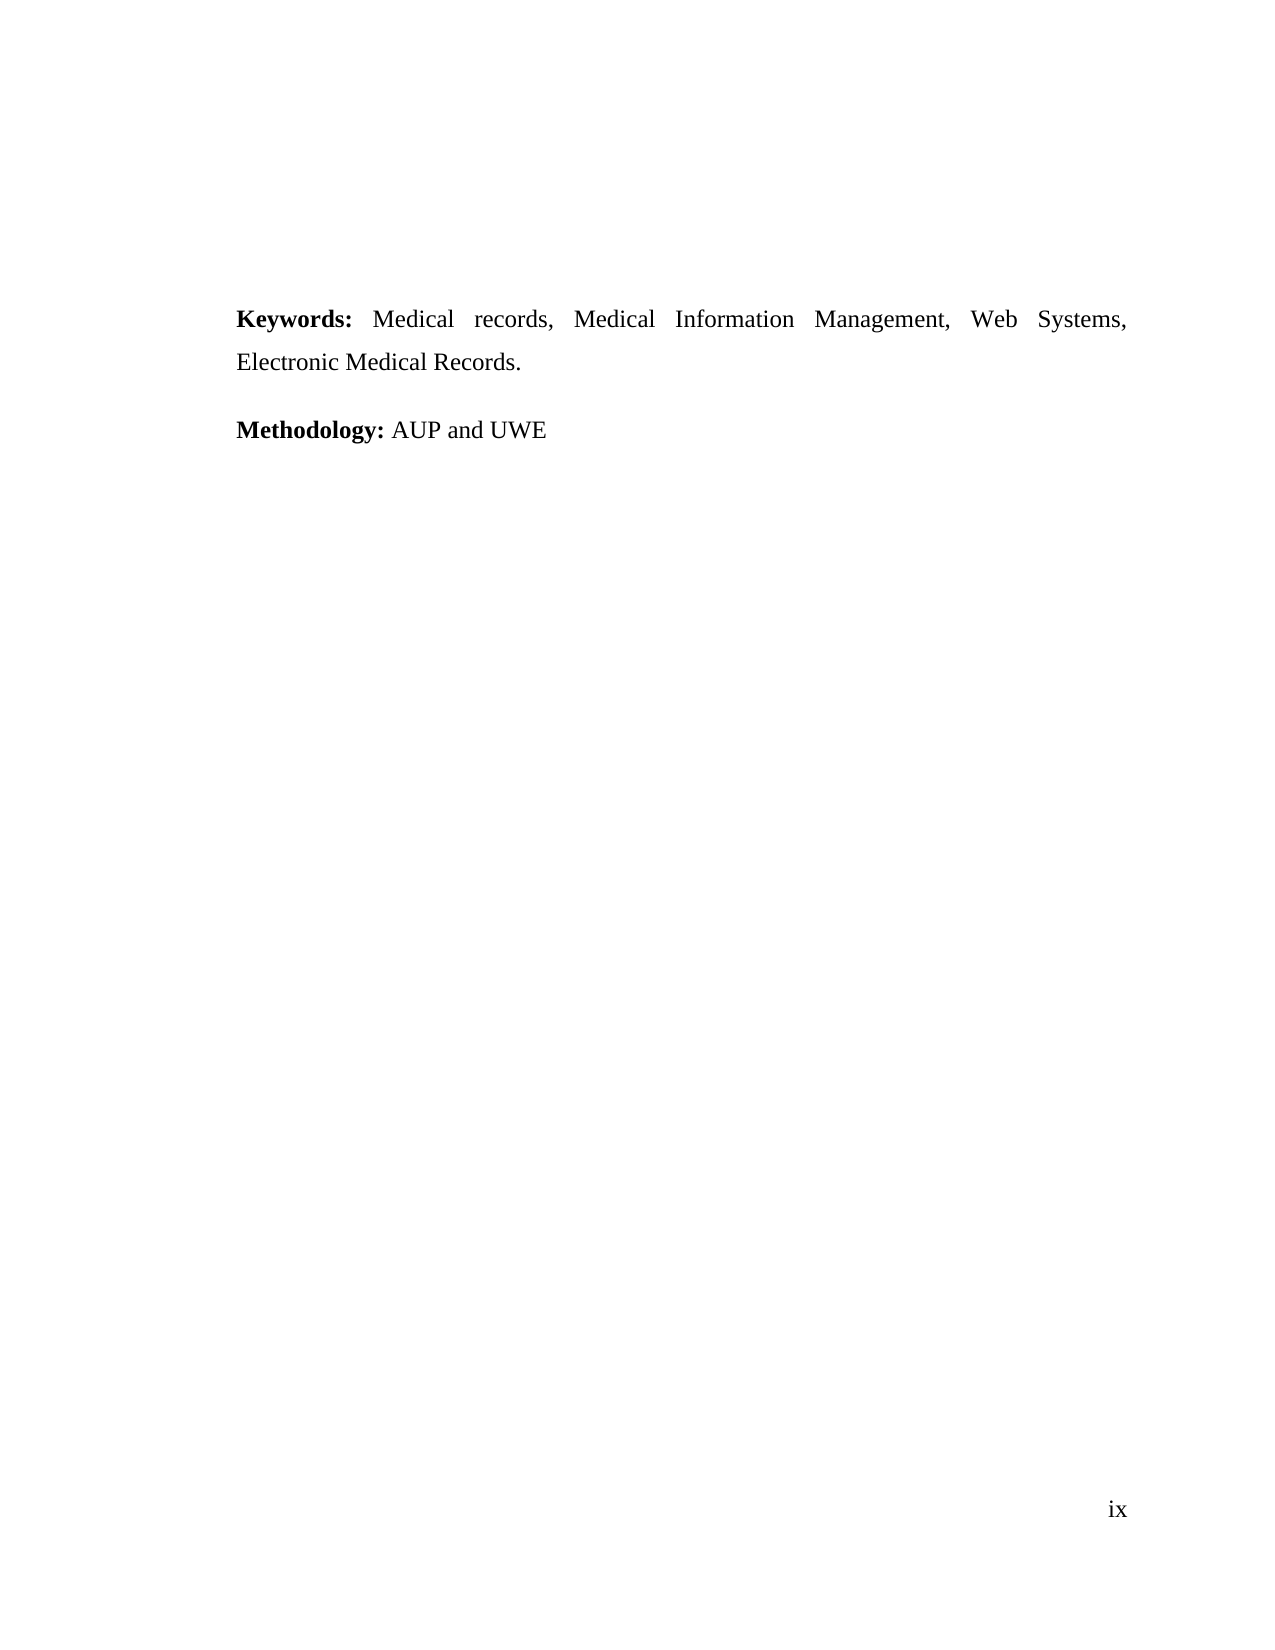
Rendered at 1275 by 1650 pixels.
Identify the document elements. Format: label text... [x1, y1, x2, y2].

text Keywords: Medical records, Medical Information Management, Web Systems, Electronic Medical Records. [236, 304, 1127, 376]
text Methodology: AUP and UWE [236, 416, 1127, 444]
